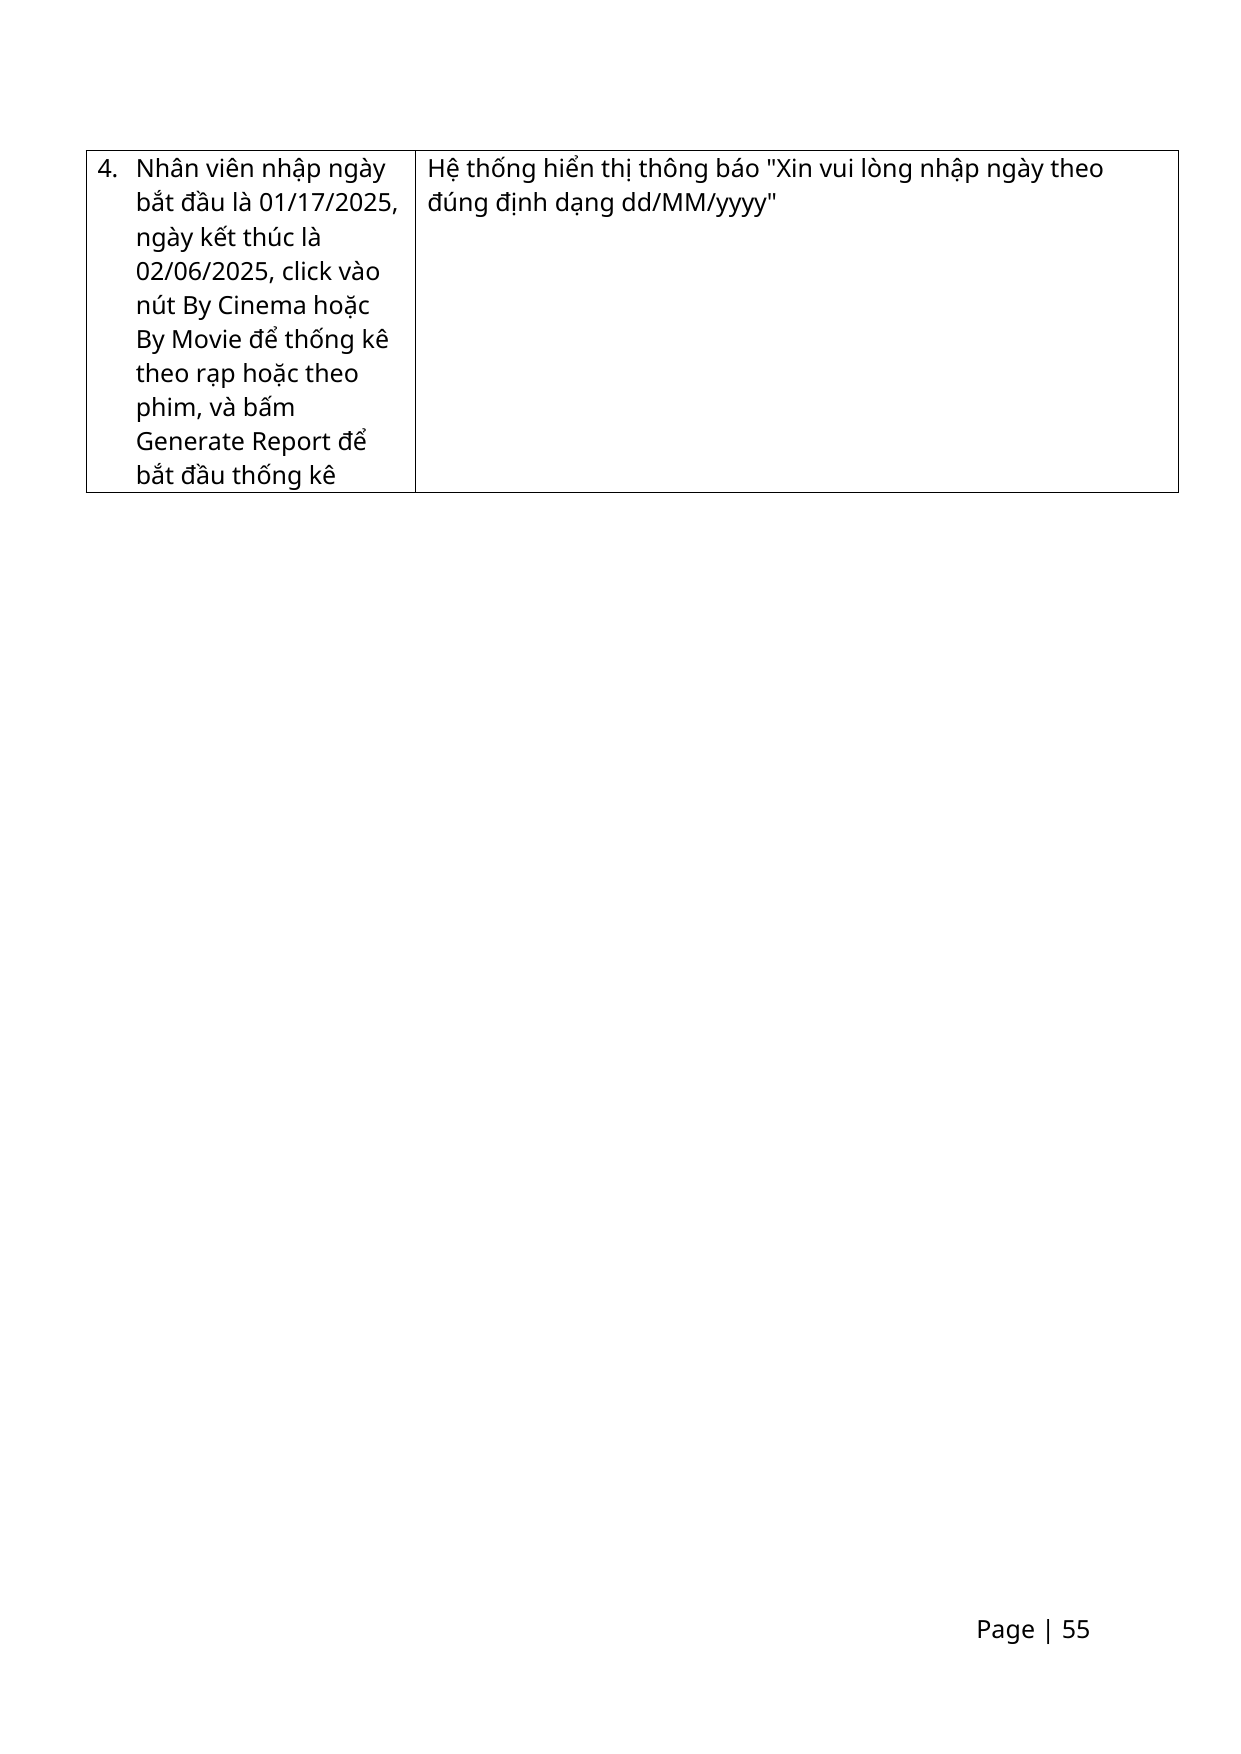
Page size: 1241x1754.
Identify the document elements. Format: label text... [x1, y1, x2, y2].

table_cell Hệ thống hiển thị thông báo "Xin vui lòng nhập ngày theo đúng định dạng dd/MM/yyyy" [416, 151, 1178, 492]
table_cell Nhân viên nhập ngày bắt đầu là 01/17/2025, ngày kết thúc là 02/06/2025, click vào nút By Cinema hoặc By Movie để thống kê theo rạp hoặc theo phim, và bấm Generate Report để bắt đầu thống kê [87, 151, 415, 492]
